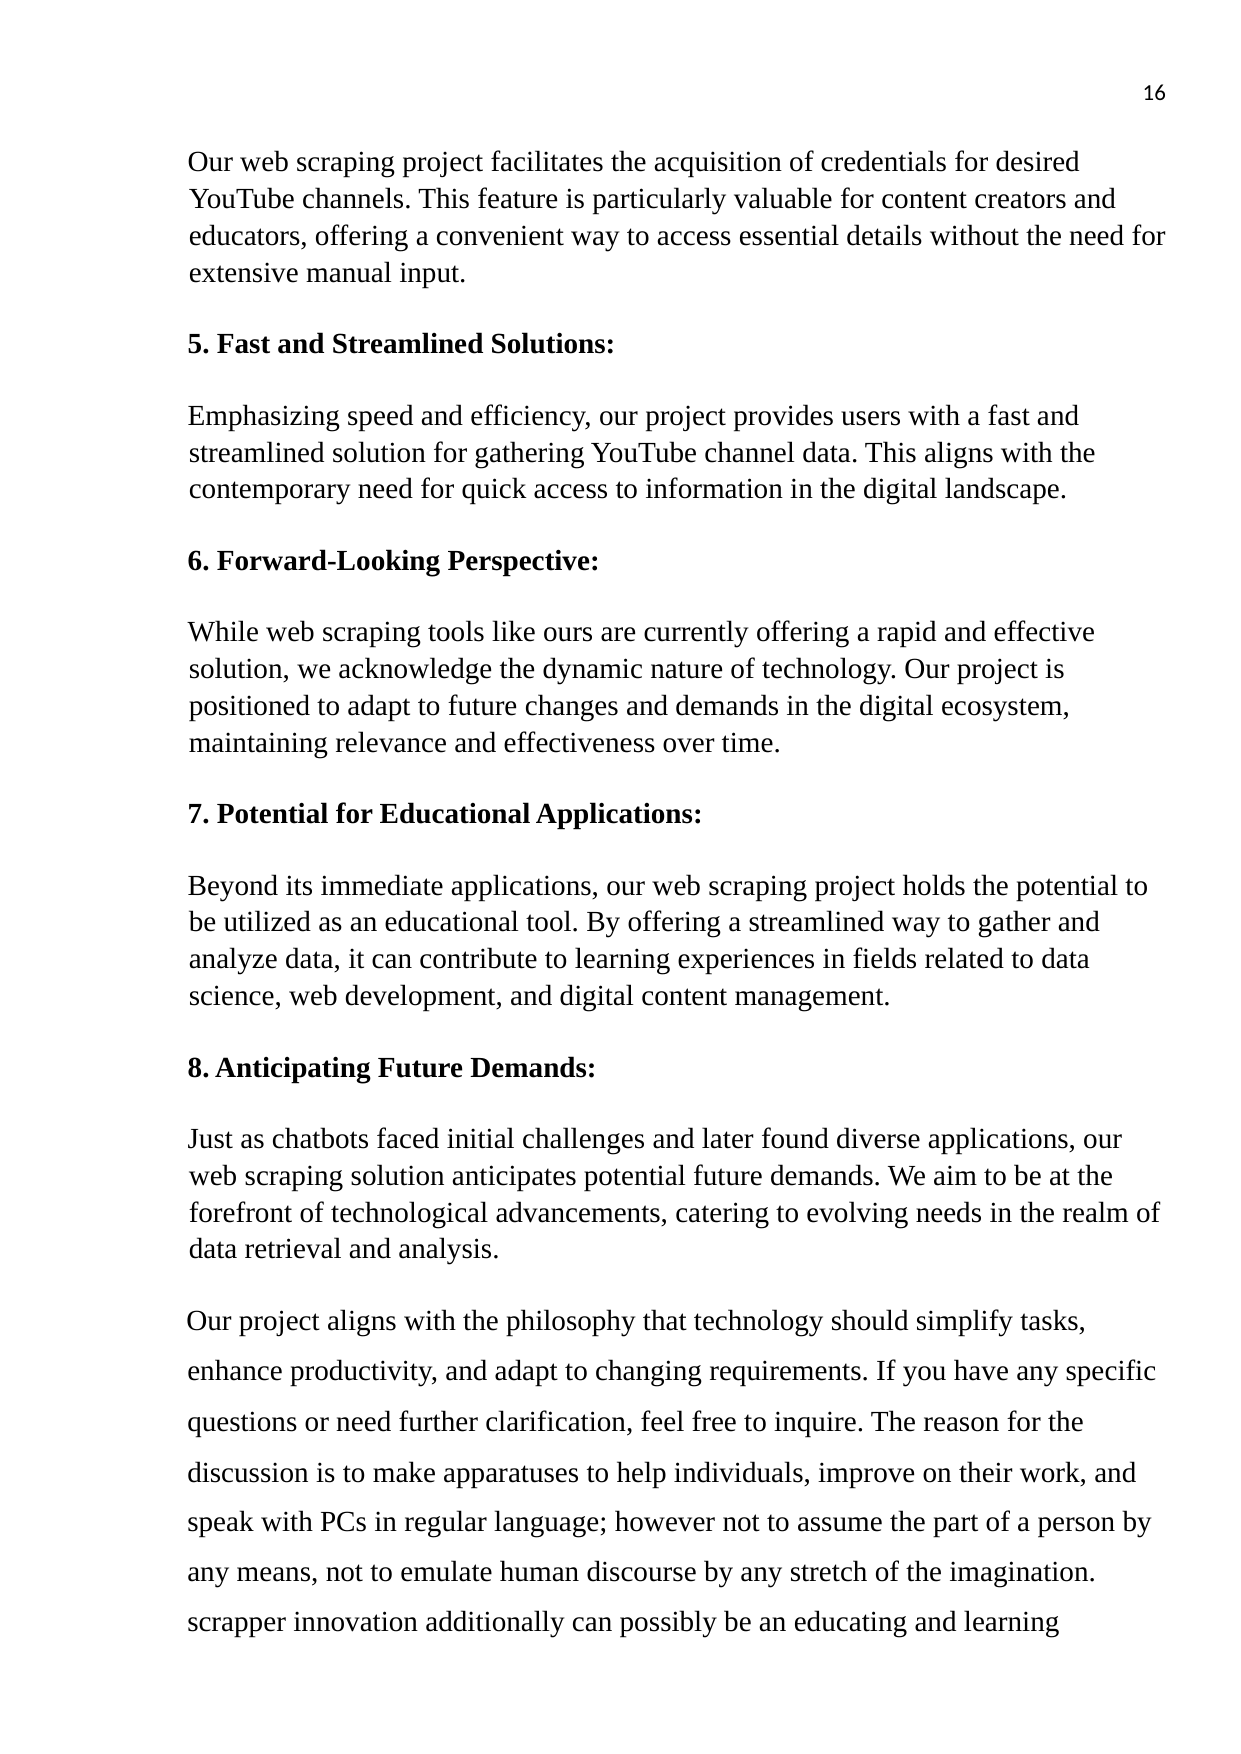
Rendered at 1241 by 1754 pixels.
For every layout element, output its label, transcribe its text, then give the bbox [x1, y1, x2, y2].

subtitle Just as chatbots faced initial challenges and later found diverse applications, our web scraping solution anticipates potential future demands. We aim to be at the forefront of technological advancements, catering to evolving needs in the realm of data retrieval and analysis. [187, 1121, 1167, 1265]
subtitle Our web scraping project facilitates the acquisition of credentials for desired YouTube channels. This feature is particularly valuable for content creators and educators, offering a convenient way to access essential details without the need for extensive manual input. [187, 144, 1167, 289]
subtitle While web scraping tools like ours are currently offering a rapid and effective solution, we acknowledge the dynamic nature of technology. Our project is positioned to adapt to future changes and demands in the digital ecosystem, maintaining relevance and effectiveness over time. [187, 614, 1167, 758]
subtitle Emphasizing speed and efficiency, our project provides users with a fast and streamlined solution for gathering YouTube channel data. This aligns with the contemporary need for quick access to information in the digital landscape. [187, 398, 1167, 505]
text Our project aligns with the philosophy that technology should simplify tasks, enhance productivity, and adapt to changing requirements. If you have any specific questions or need further clarification, feel free to inquire. The reason for the discussion is to make apparatuses to help individuals, improve on their work, and speak with PCs in regular language; however not to assume the part of a person by any means, not to emulate human discourse by any stretch of the imagination. scrapper innovation additionally can possibly be an educating and learning [186, 1303, 1166, 1637]
subtitle 7. Potential for Educational Applications: [187, 796, 1167, 830]
subtitle 6. Forward-Looking Perspective: [187, 543, 1167, 577]
subtitle 8. Anticipating Future Demands: [187, 1050, 1167, 1083]
subtitle Beyond its immediate applications, our web scraping project holds the potential to be utilized as an educational tool. By offering a streamlined way to gather and analyze data, it can contribute to learning experiences in fields related to data science, web development, and digital content management. [187, 868, 1167, 1012]
subtitle 5. Fast and Streamlined Solutions: [187, 327, 1167, 360]
